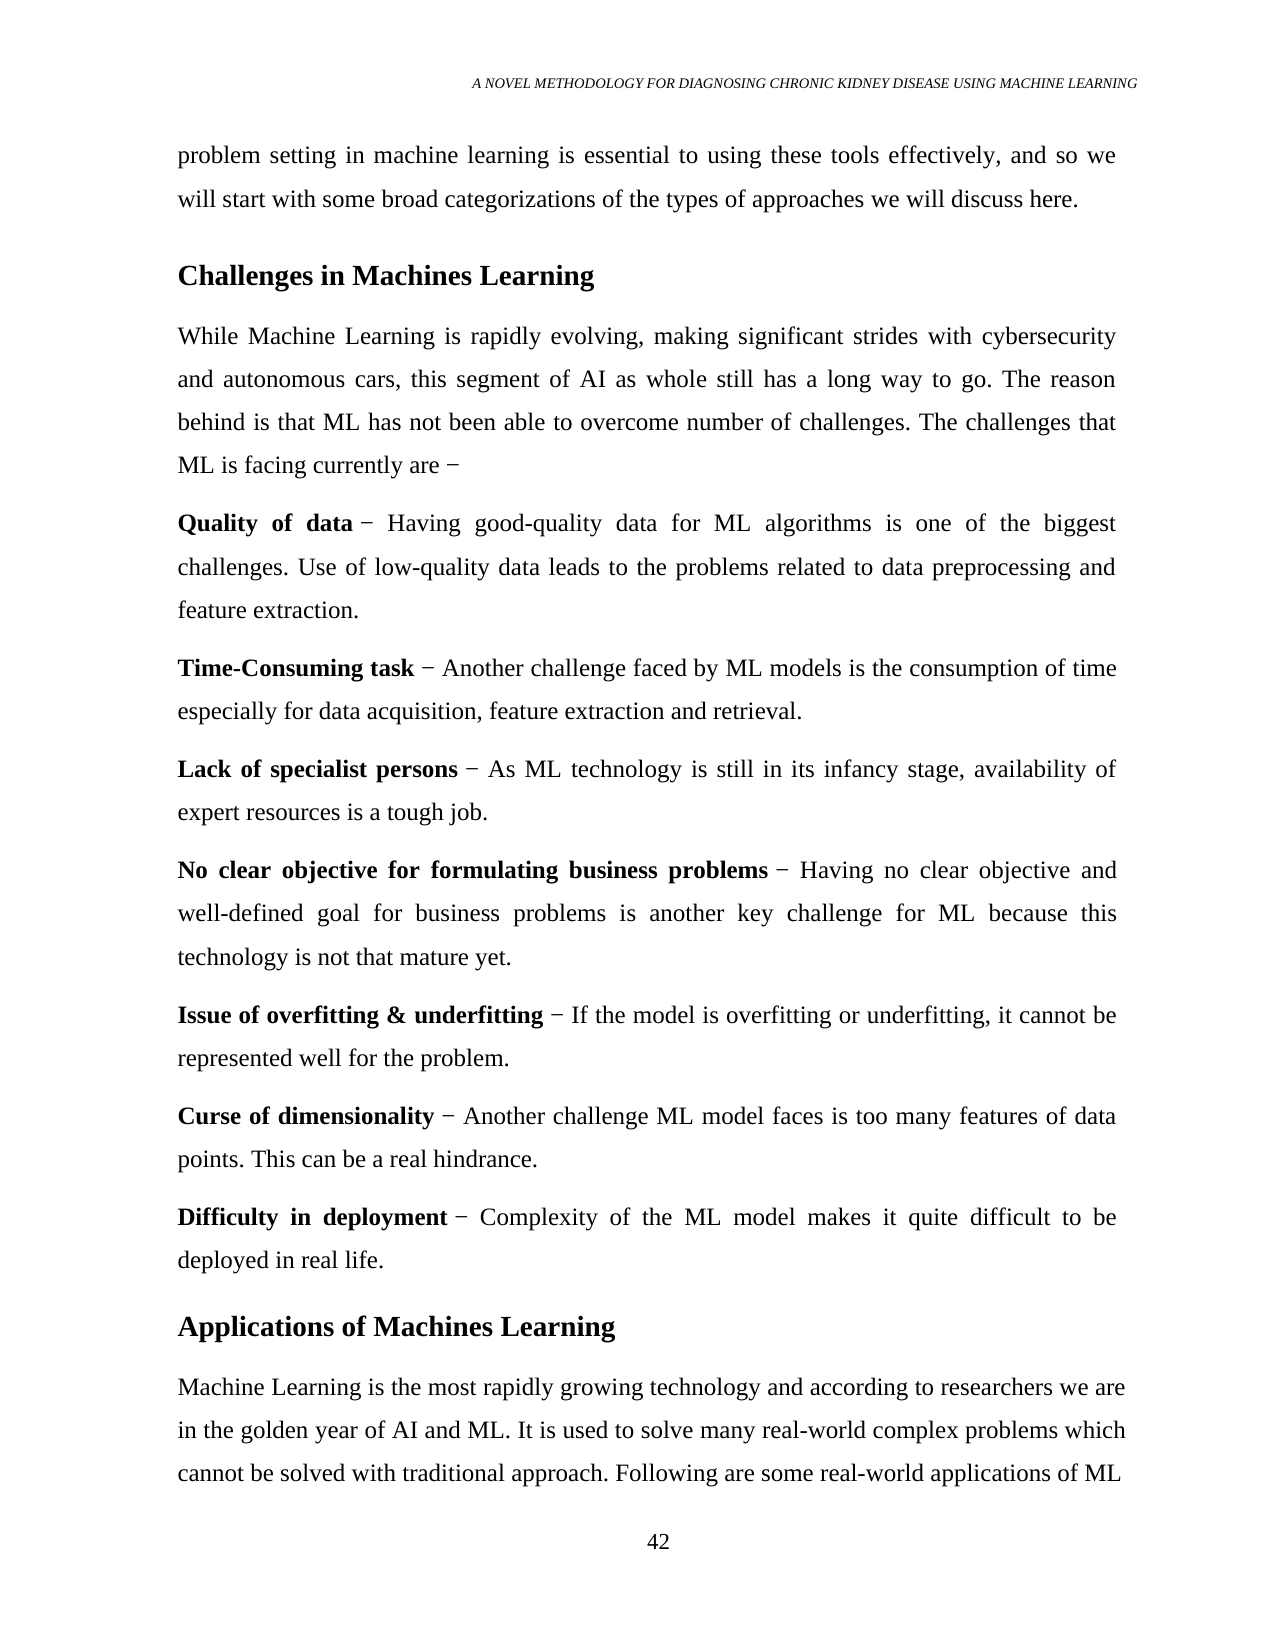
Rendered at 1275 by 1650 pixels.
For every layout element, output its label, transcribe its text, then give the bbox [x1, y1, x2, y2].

subtitle Applications of Machines Learning [177, 1309, 1139, 1343]
text Lack of specialist persons − As ML technology is still in its infancy stage, availability of expert resources is a tough job. [177, 754, 1117, 826]
text Difficulty in deployment − Complexity of the ML model makes it quite difficult to be deployed in real life. [177, 1202, 1117, 1274]
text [177, 141, 1117, 212]
text Machine Learning is the most rapidly growing technology and according to researchers we are in the golden year of AI and ML. It is used to solve many real-world complex problems which cannot be solved with traditional approach. Following are some real-world applications of ML [177, 1372, 1127, 1487]
text No clear objective for formulating business problems − Having no clear objective and well-defined goal for business problems is another key challenge for ML because this technology is not that mature yet. [177, 855, 1117, 970]
subtitle Challenges in Machines Learning [177, 258, 1139, 292]
text While Machine Learning is rapidly evolving, making significant strides with cybersecurity and autonomous cars, this segment of AI as whole still has a long way to go. The reason behind is that ML has not been able to overcome number of challenges. The challenges that ML is facing currently are − [177, 321, 1117, 479]
text Issue of overfitting & underfitting − If the model is overfitting or underfitting, it cannot be represented well for the problem. [177, 1000, 1117, 1072]
text Curse of dimensionality − Another challenge ML model faces is too many features of data points. This can be a real hindrance. [177, 1101, 1117, 1173]
text Time-Consuming task − Another challenge faced by ML models is the consumption of time especially for data acquisition, feature extraction and retrieval. [177, 653, 1117, 725]
text Quality of data − Having good-quality data for ML algorithms is one of the biggest challenges. Use of low-quality data leads to the problems related to data preprocessing and feature extraction. [177, 508, 1117, 623]
